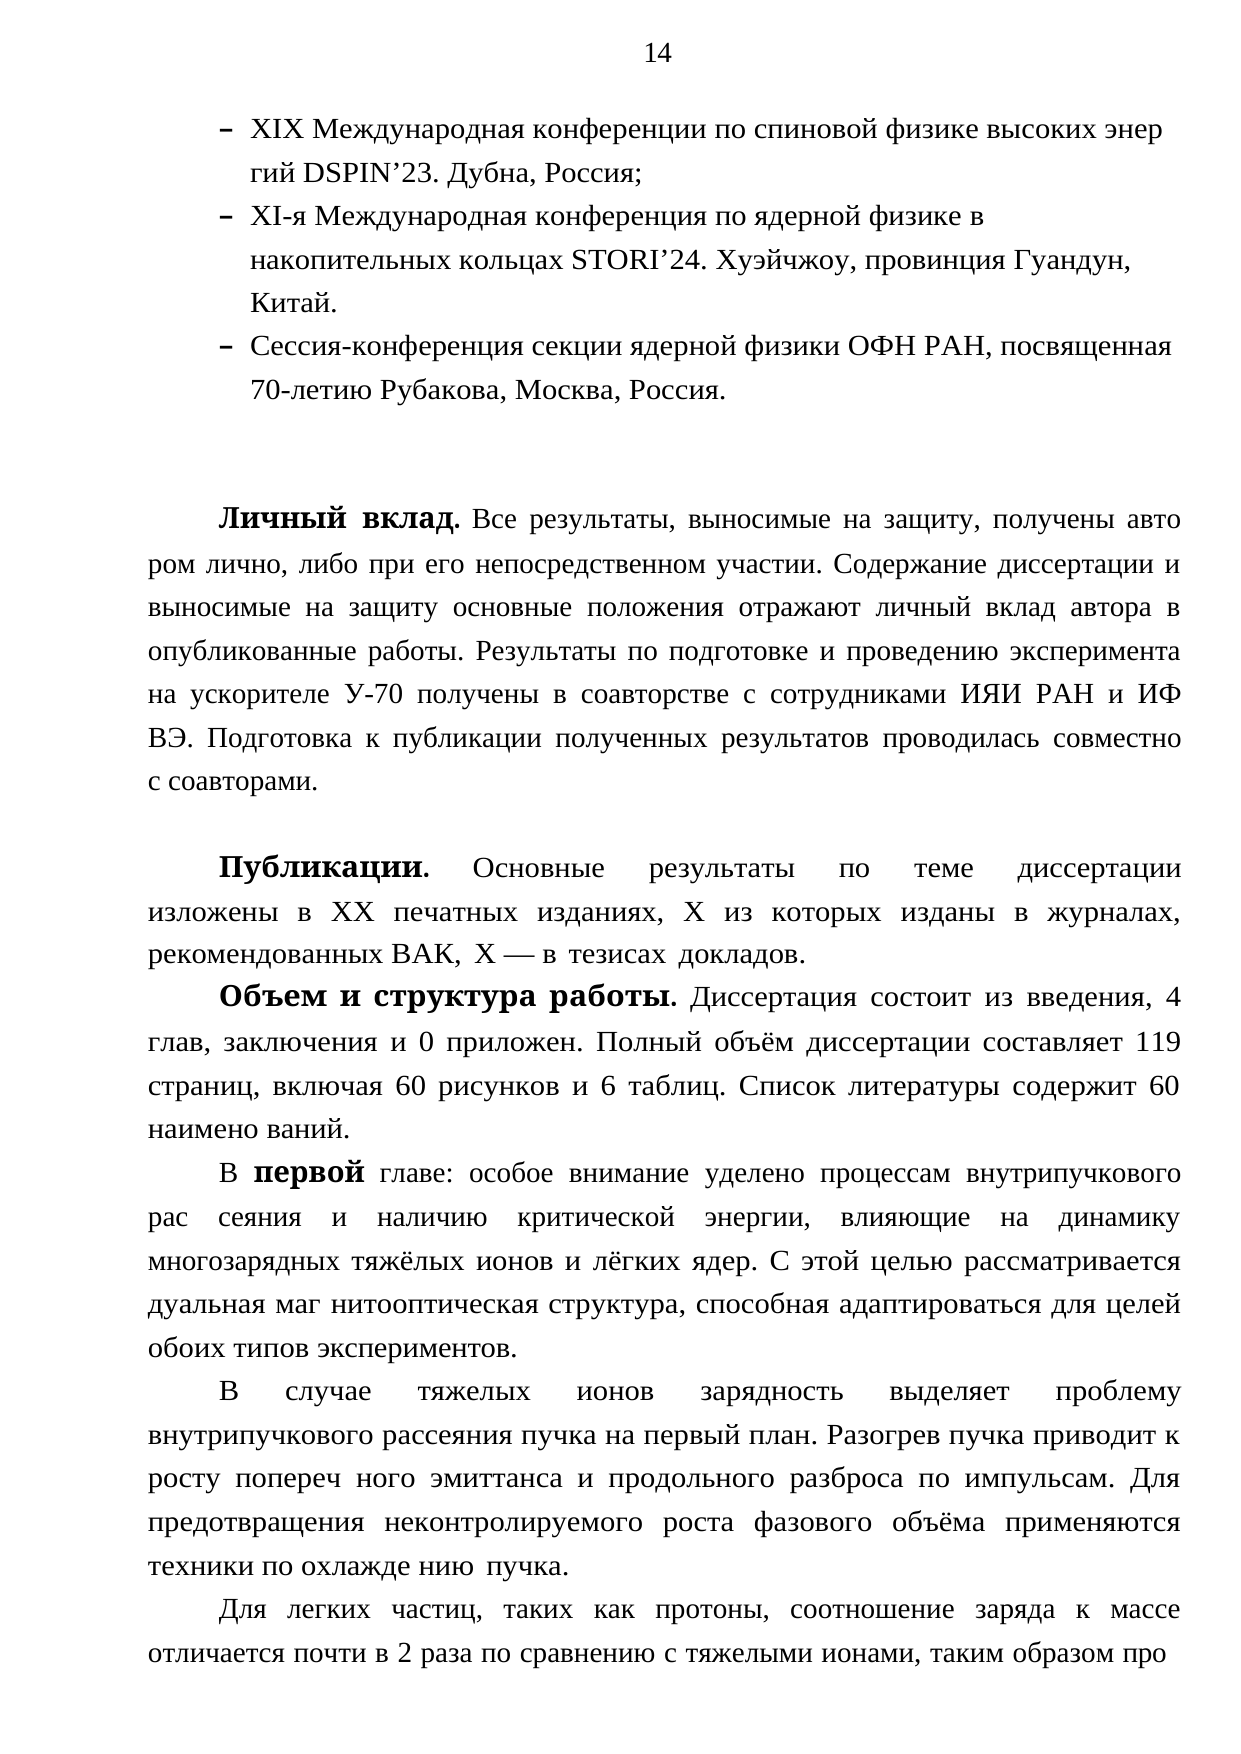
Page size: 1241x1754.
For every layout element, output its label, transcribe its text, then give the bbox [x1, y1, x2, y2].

text В случае тяжелых ионов зарядность выделяет проблему внутрипучкового рассеяния пучка на первый план. Разогрев пучка приводит к росту попереч­ ного эмиттанса и продольного разброса по импульсам. Для предотвращения неконтролируемого роста фазового объёма применяются техники по охлажде­ нию пучка. [148, 1373, 1182, 1581]
text Объем и структура работы. Диссертация состоит из введения, 4 глав, заключения и 0 приложен. Полный объём диссертации составляет 119 страниц, включая 60 рисунков и 6 таблиц. Список литературы содержит 60 наимено­ ваний. [148, 979, 1181, 1145]
text Для легких частиц, таких как протоны, соотношение заряда к массе отличается почти в 2 раза по сравнению с тяжелыми ионами, таким образом про­ [148, 1591, 1182, 1668]
list XIX Международная конференции по спиновой физике высоких энер­ гий DSPIN’23. Дубна, Россия; [219, 111, 1182, 189]
text В первой главе: особое внимание уделено процессам внутрипучкового рас­ сеяния и наличию критической энергии, влияющие на динамику многозарядных тяжёлых ионов и лёгких ядер. С этой целью рассматривается дуальная маг­ нитооптическая структура, способная адаптироваться для целей обоих типов экспериментов. [148, 1155, 1182, 1363]
text Публикации. Основные результаты по теме диссертации изложены в XX печатных изданиях, X из которых изданы в журналах, рекомендованных ВАК, X — в тезисах докладов. [148, 850, 1182, 970]
list XI-я Международная конференция по ядерной физике в накопительных кольцах STORI’24. Хуэйчжоу, провинция Гуандун, Китай. [219, 198, 1181, 318]
list Сессия-конференция секции ядерной физики ОФН РАН, посвященная 70-летию Рубакова, Москва, Россия. [219, 328, 1181, 405]
text Личный вклад. Все результаты, выносимые на защиту, получены авто­ ром лично, либо при его непосредственном участии. Содержание диссертации и выносимые на защиту основные положения отражают личный вклад автора в опубликованные работы. Результаты по подготовке и проведению эксперимента на ускорителе У-70 получены в соавторстве с сотрудниками ИЯИ РАН и ИФ­ ВЭ. Подготовка к публикации полученных результатов проводилась совместно с соавторами. [148, 501, 1182, 797]
